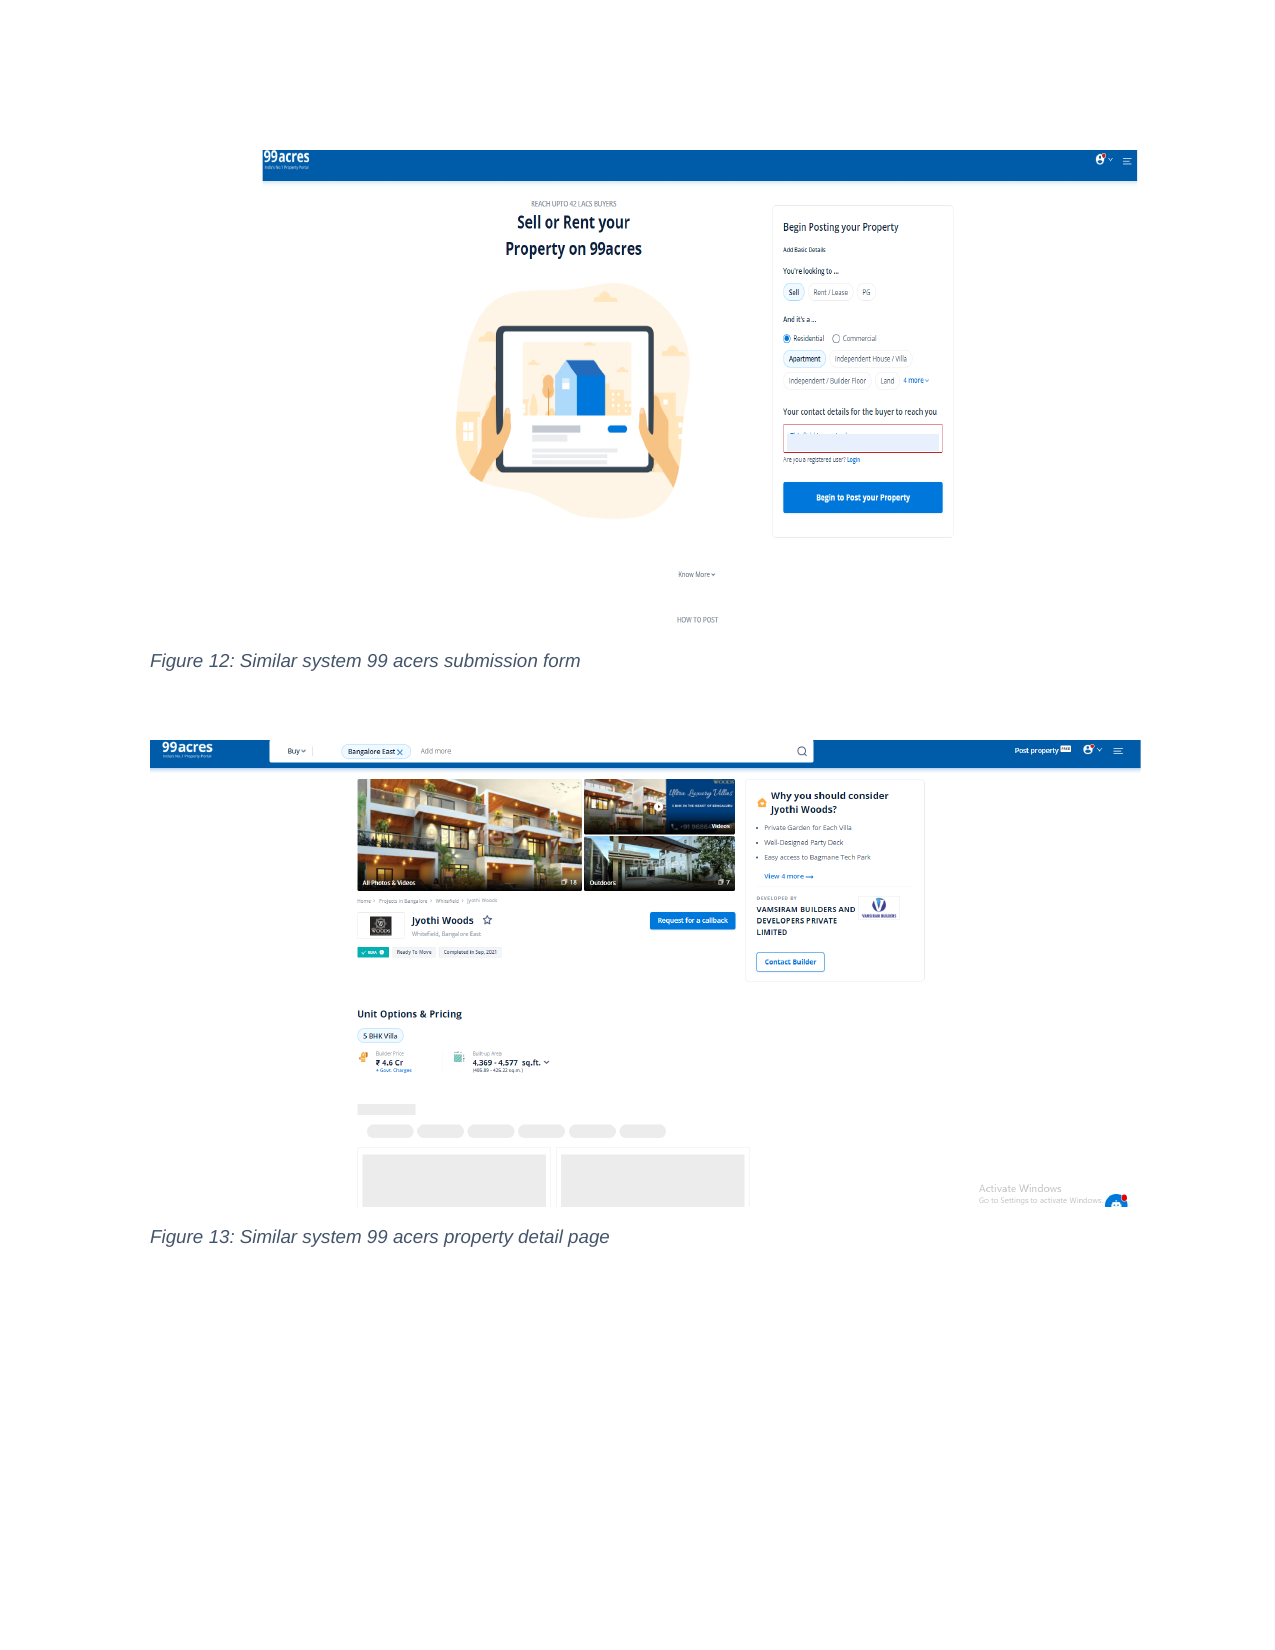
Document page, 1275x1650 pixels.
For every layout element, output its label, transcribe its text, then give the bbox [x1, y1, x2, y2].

picture [150, 740, 1141, 1207]
text Figure 12: Similar system 99 acers submission form [150, 650, 1125, 672]
picture [262, 150, 1138, 632]
text Figure 13: Similar system 99 acers property detail page [150, 1226, 1125, 1247]
